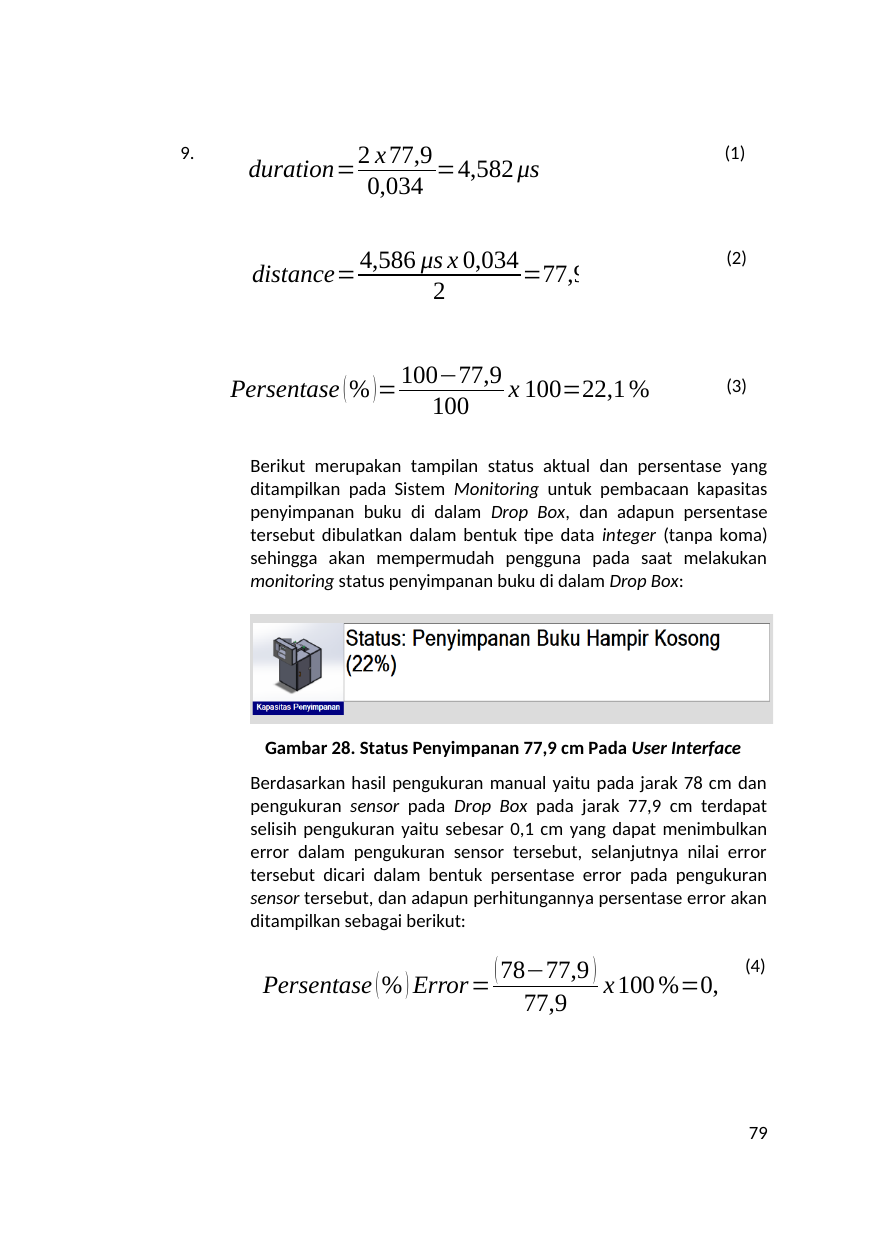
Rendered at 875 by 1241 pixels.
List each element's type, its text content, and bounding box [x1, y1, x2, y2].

list Berikut merupakan tampilan status aktual dan persentase yang ditampilkan pada Sistem Monitoring untuk pembacaan kapasitas penyimpanan buku di dalam Drop Box, dan adapun persentase tersebut dibulatkan dalam bentuk tipe data integer (tanpa koma) sehingga akan mempermudah pengguna pada saat melakukan monitoring status penyimpanan buku di dalam Drop Box: [250, 454, 768, 592]
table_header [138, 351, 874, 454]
picture [250, 614, 774, 724]
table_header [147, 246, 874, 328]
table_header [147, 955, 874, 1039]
text Gambar 28. Status Penyimpanan 77,9 cm Pada User Interface [147, 736, 768, 759]
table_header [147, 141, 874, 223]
list Berdasarkan hasil pengukuran manual yaitu pada jarak 78 cm dan pengukuran sensor pada Drop Box pada jarak 77,9 cm terdapat selisih pengukuran yaitu sebesar 0,1 cm yang dapat menimbulkan error dalam pengukuran sensor tersebut, selanjutnya nilai error tersebut dicari dalam bentuk persentase error pada pengukuran sensor tersebut, dan adapun perhitungannya persentase error akan ditampilkan sebagai berikut: [250, 771, 768, 932]
